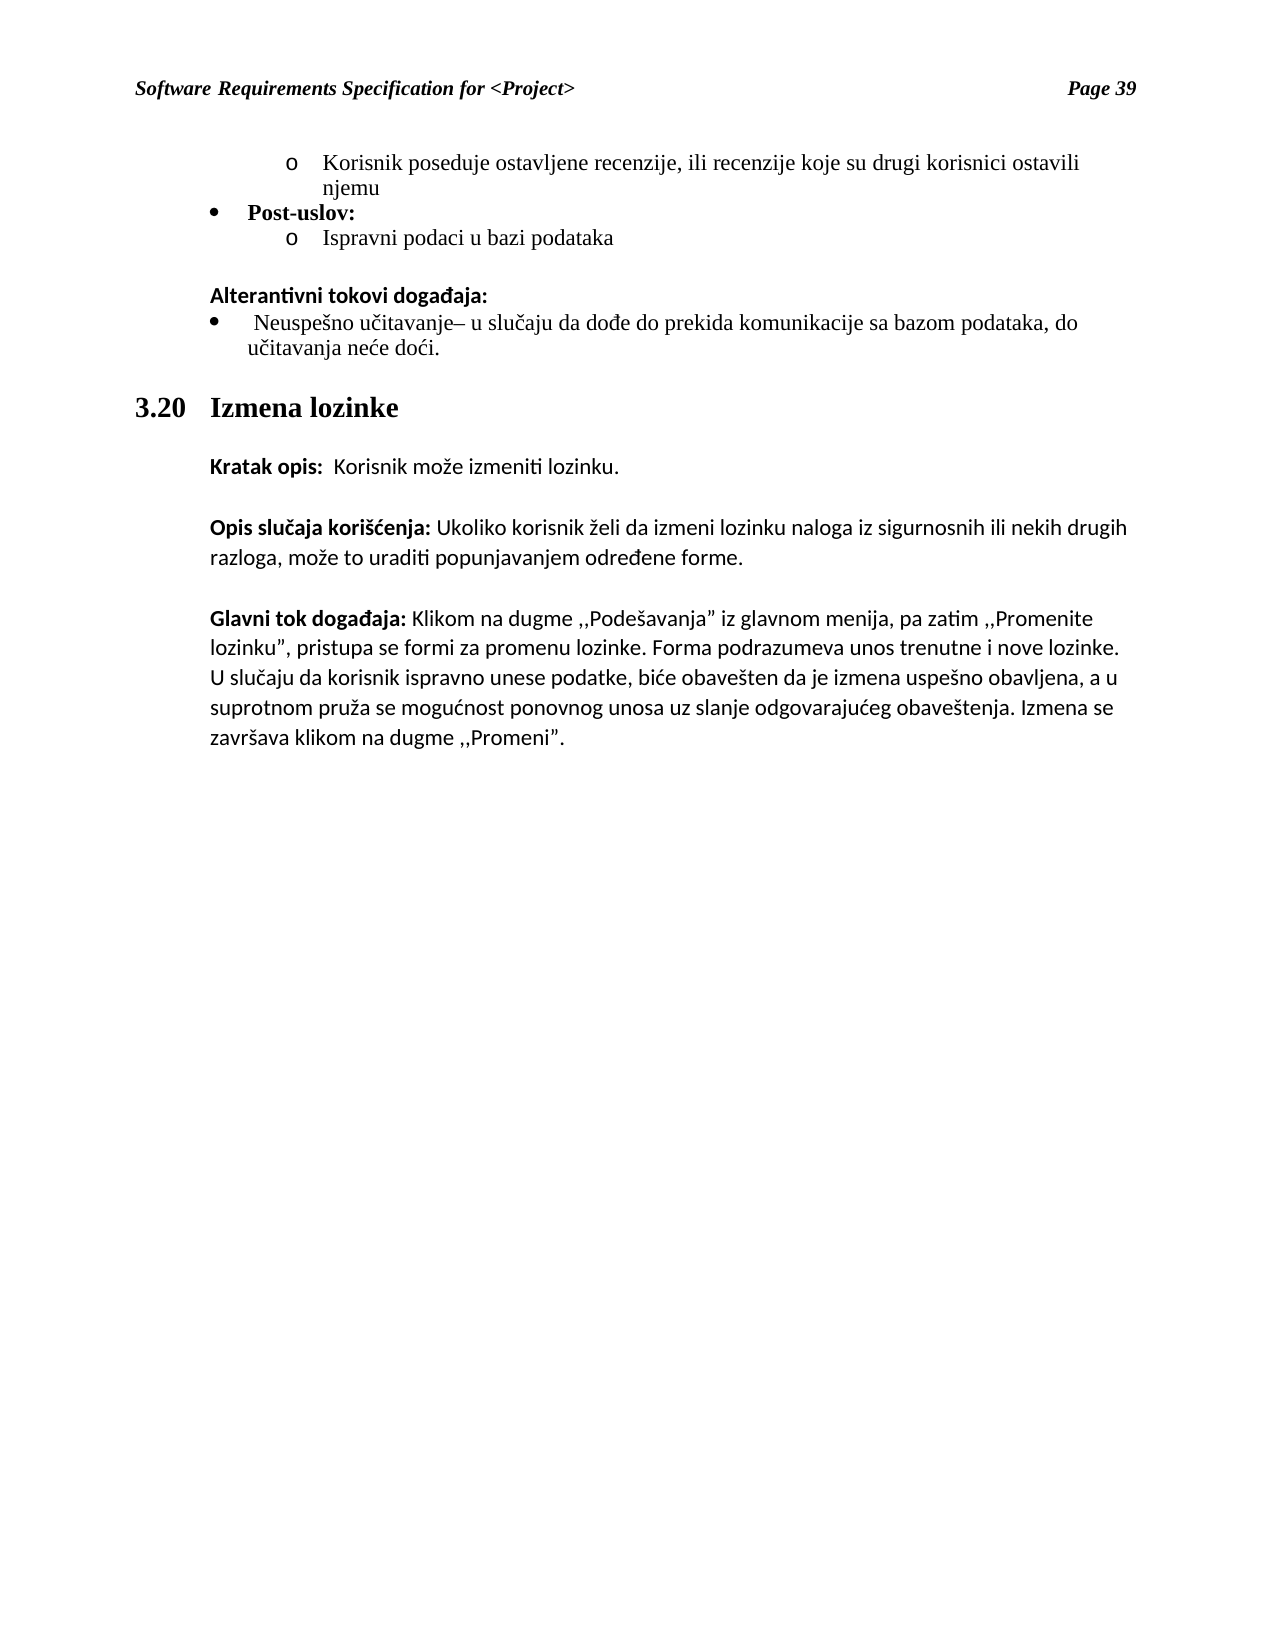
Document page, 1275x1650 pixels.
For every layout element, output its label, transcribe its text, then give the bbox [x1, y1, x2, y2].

text Alterantivni tokovi događaja: [210, 281, 1140, 309]
list Post-uslov: [210, 200, 1140, 225]
list Korisnik poseduje ostavljene recenzije, ili recenzije koje su drugi korisnici ostavili njemu [285, 150, 1140, 200]
list Ispravni podaci u bazi podataka [285, 225, 1140, 250]
text Kratak opis: Korisnik može izmeniti lozinku. [210, 452, 1140, 481]
text Opis slučaja korišćenja: Ukoliko korisnik želi da izmeni lozinku naloga iz sigurnosnih ili nekih drugih razloga, može to uraditi popunjavanjem određene forme. [210, 513, 1140, 571]
list Neuspešno učitavanje– u slučaju da dođe do prekida komunikacije sa bazom podataka, do učitavanja neće doći. [210, 311, 1140, 361]
subtitle Izmena lozinke [135, 390, 1140, 423]
text Glavni tok događaja: Klikom na dugme ,,Podešavanja” iz glavnom menija, pa zatim ,,Promenite lozinku”, pristupa se formi za promenu lozinke. Forma podrazumeva unos trenutne i nove lozinke. U slučaju da korisnik ispravno unese podatke, biće obavešten da je izmena uspešno obavljena, a u suprotnom pruža se mogućnost ponovnog unosa uz slanje odgovarajućeg obaveštenja. Izmena se završava klikom na dugme ,,Promeni”. [210, 604, 1140, 751]
